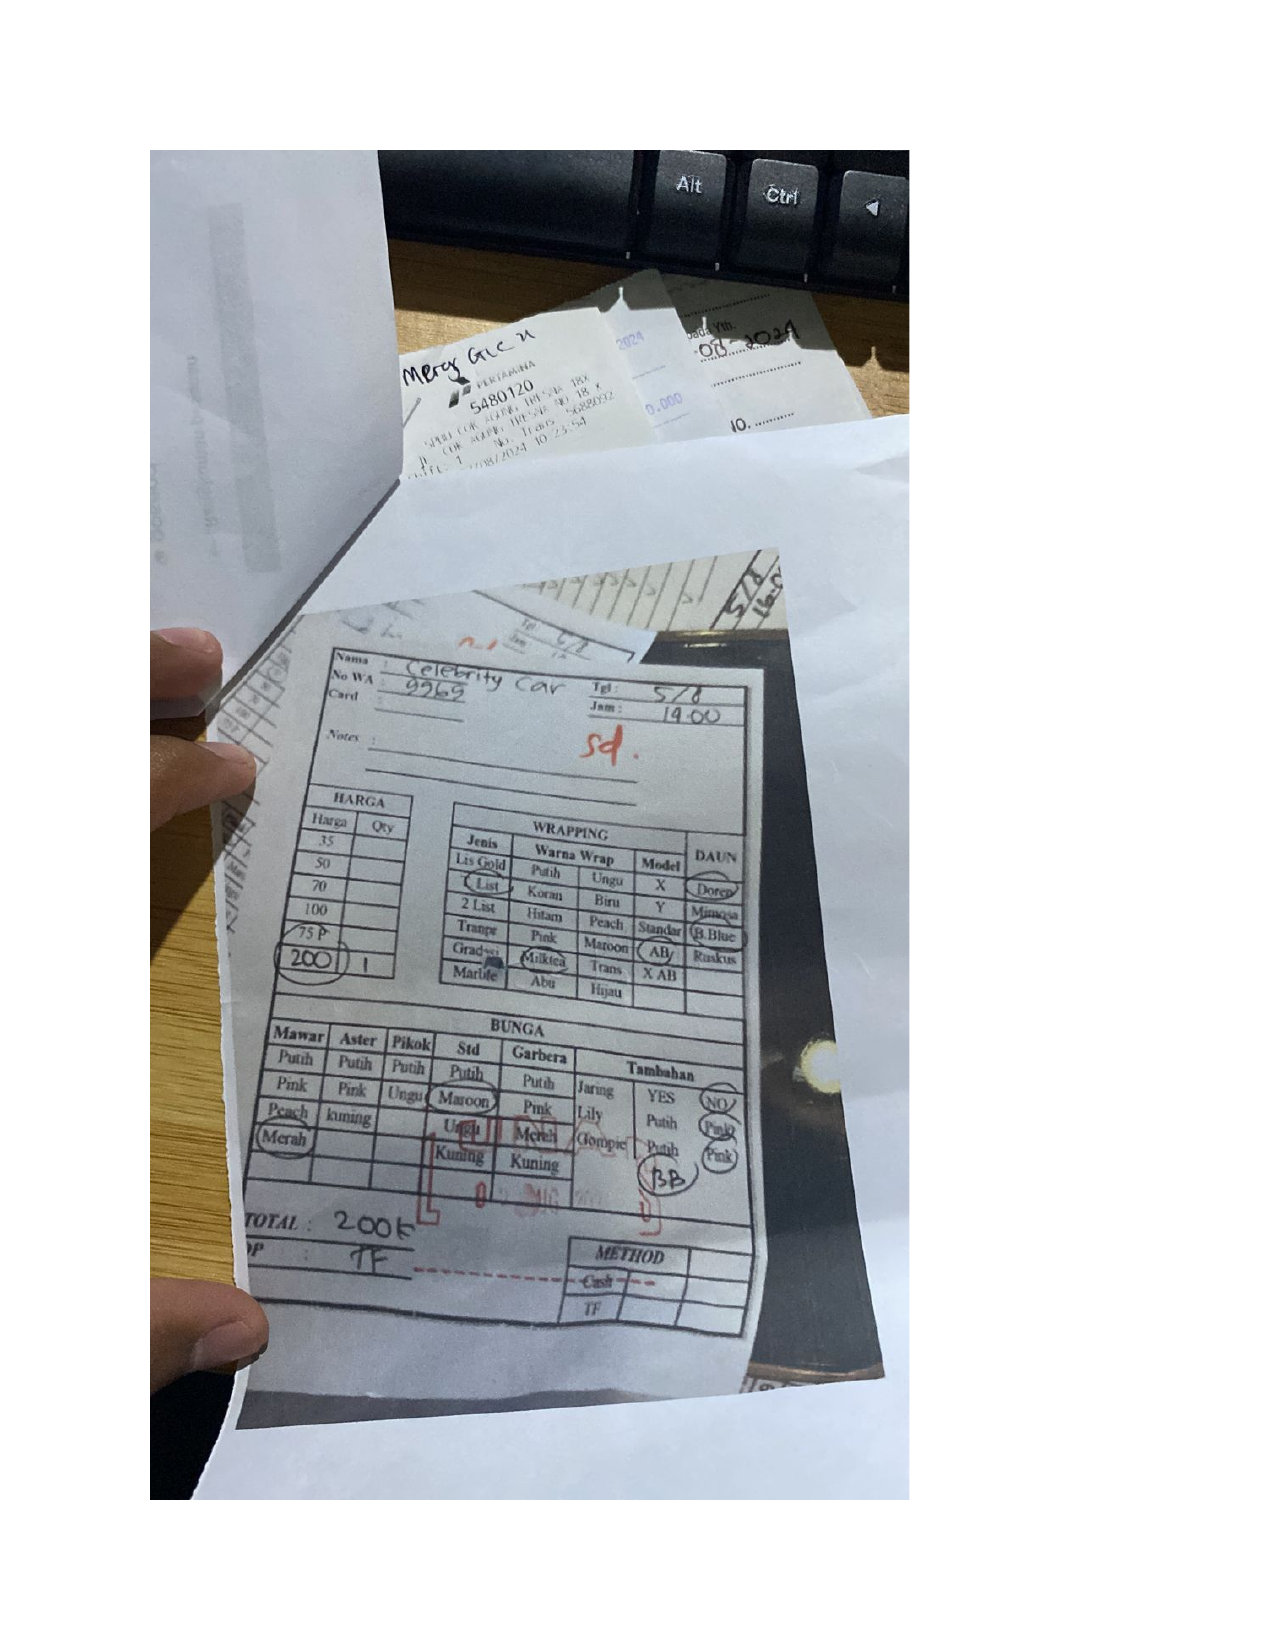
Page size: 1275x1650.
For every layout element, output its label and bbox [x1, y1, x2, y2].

picture [150, 150, 910, 1500]
